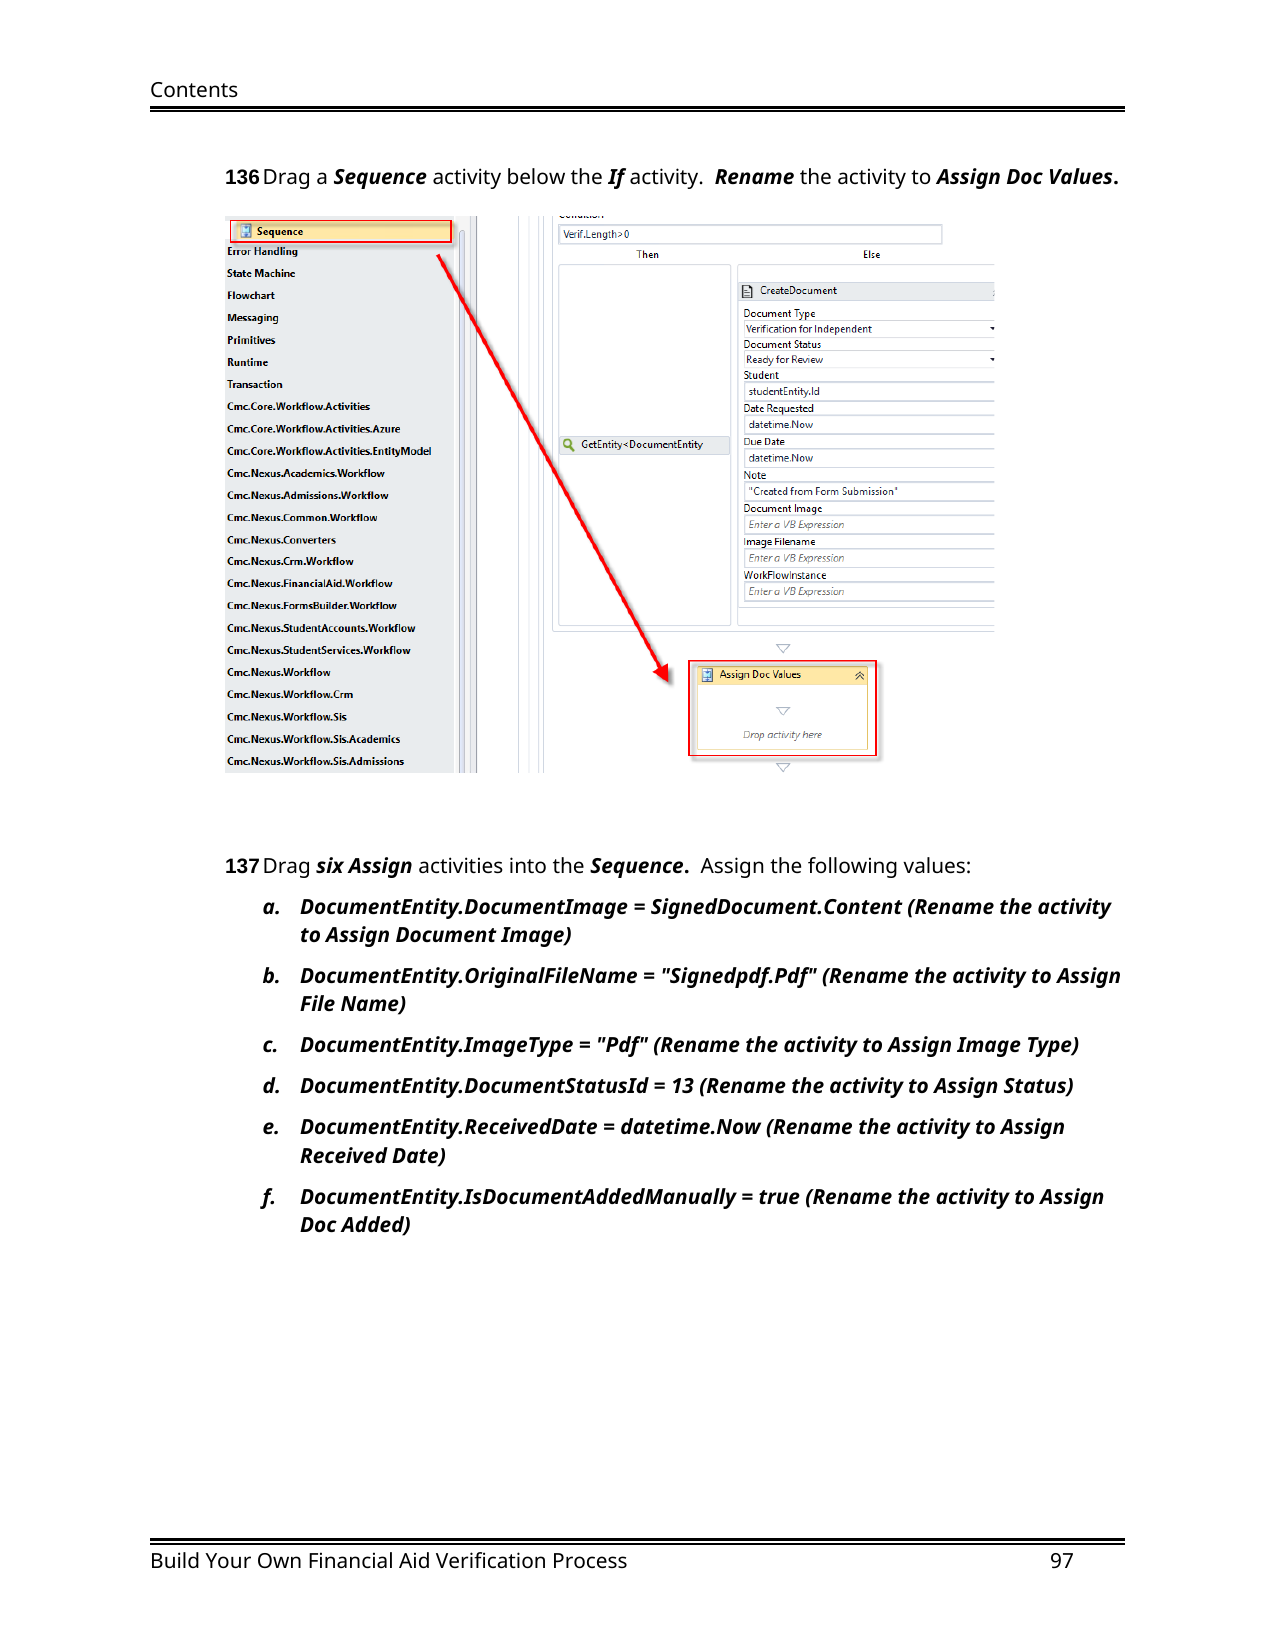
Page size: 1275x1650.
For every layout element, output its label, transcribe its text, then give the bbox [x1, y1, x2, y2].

text DocumentEntity.ReceivedDate = datetime.Now (Rename the activity to Assign Received Date) [262, 1112, 1125, 1169]
text DocumentEntity.ImageType = "Pdf" (Rename the activity to Assign Image Type) [262, 1031, 1125, 1059]
text DocumentEntity.OriginalFileName = "Signedpdf.Pdf" (Rename the activity to Assign File Name) [262, 961, 1125, 1018]
text DocumentEntity.IsDocumentAddedManually = true (Rename the activity to Assign Doc Added) [262, 1182, 1125, 1239]
text Drag a Sequence activity below the If activity. Rename the activity to Assign Doc Values. [225, 162, 1125, 191]
list DocumentEntity.DocumentImage = SignedDocument.Content (Rename the activity to Assign Document Image) [262, 892, 1125, 949]
picture [225, 216, 995, 773]
text DocumentEntity.DocumentStatusId = 13 (Rename the activity to Assign Status) [262, 1071, 1125, 1100]
text Drag six Assign activities into the Sequence. Assign the following values: [225, 851, 1125, 879]
